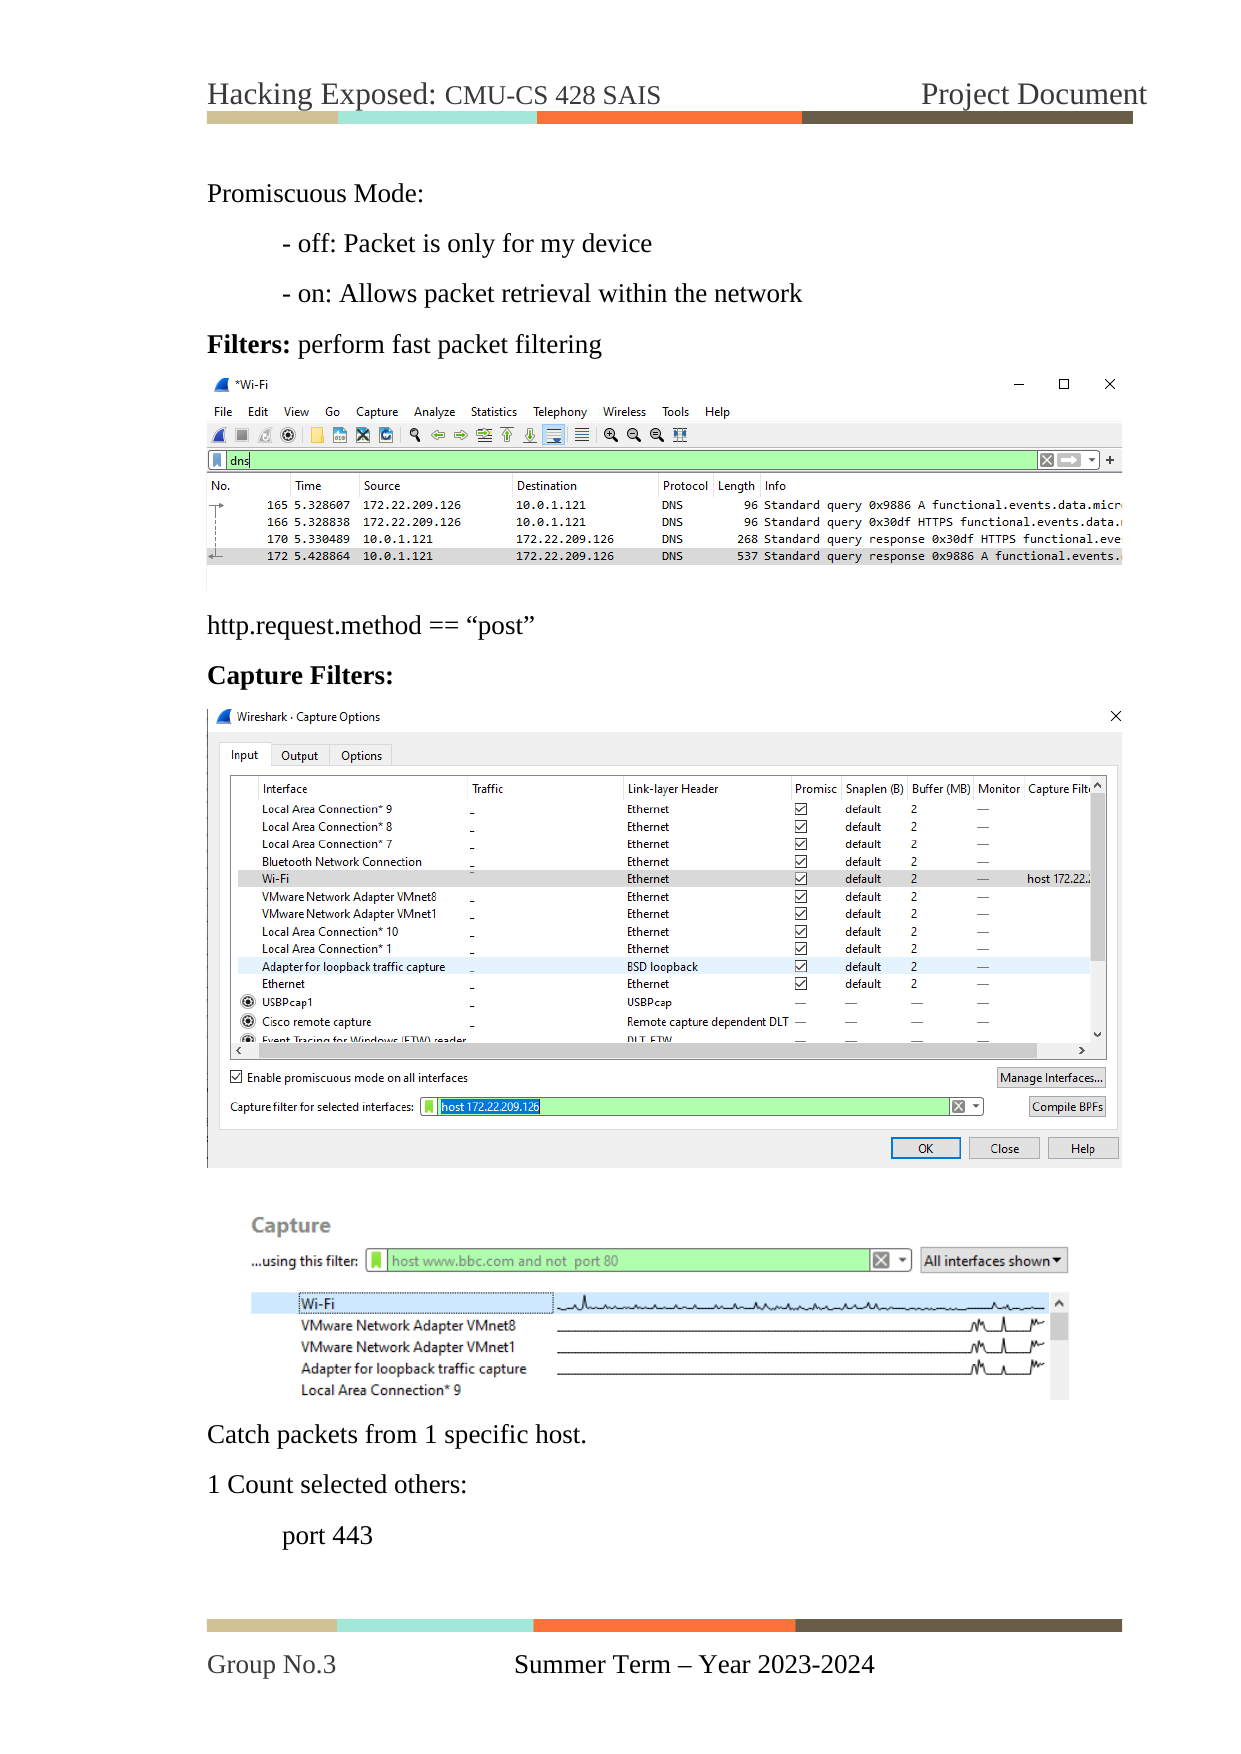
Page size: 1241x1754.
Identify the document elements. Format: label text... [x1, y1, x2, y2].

text 1 Count selected others: [207, 1468, 1122, 1500]
picture [206, 111, 1133, 124]
text - off: Packet is only for my device [207, 227, 1122, 258]
text Capture Filters: [207, 659, 1122, 691]
picture [206, 1186, 1123, 1400]
text Promiscuous Mode: [207, 177, 1122, 208]
text Catch packets from 1 specific host. [207, 1418, 1122, 1449]
picture [206, 378, 1123, 591]
text - on: Allows packet retrieval within the network [207, 278, 1122, 309]
picture [206, 709, 1123, 1168]
text port 443 [207, 1519, 1122, 1550]
picture [206, 1619, 1123, 1632]
text http.request.method == “post” [207, 609, 1122, 640]
text Filters: perform fast packet filtering [207, 328, 1122, 359]
